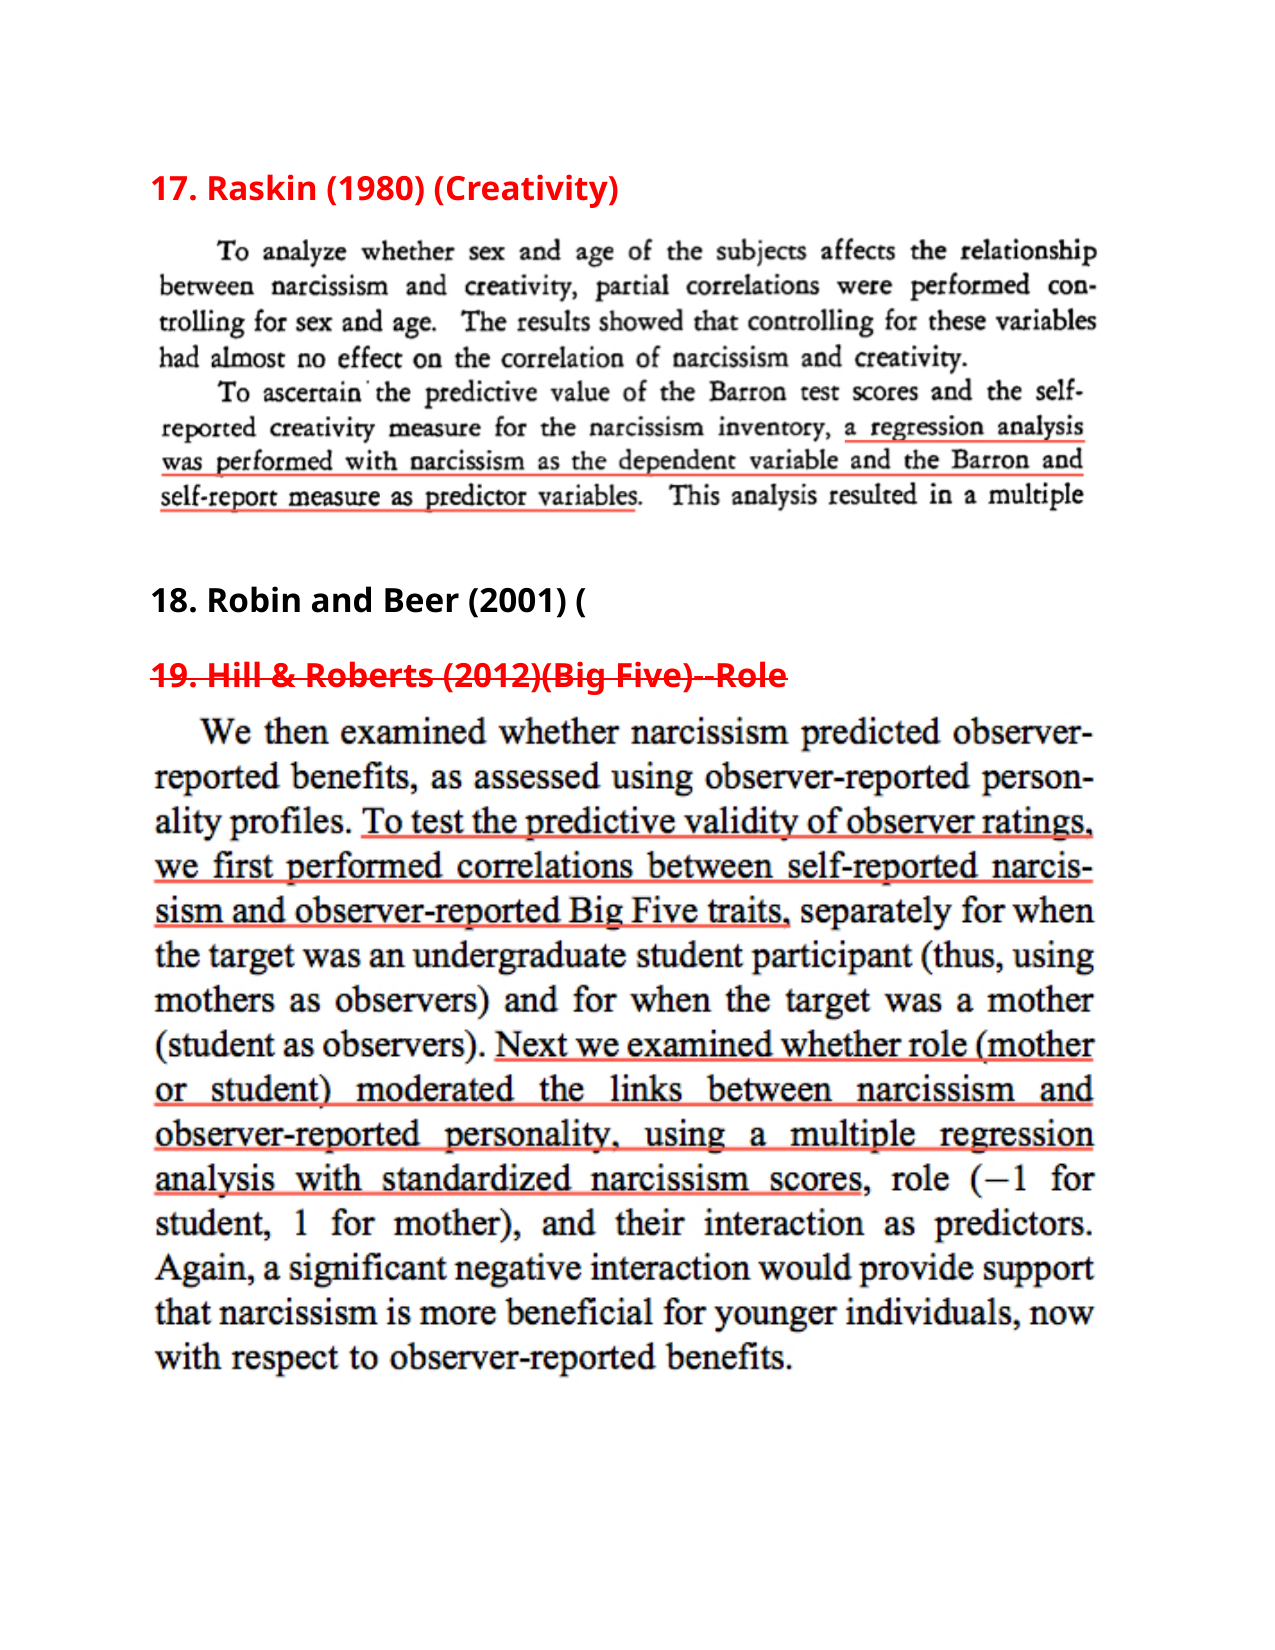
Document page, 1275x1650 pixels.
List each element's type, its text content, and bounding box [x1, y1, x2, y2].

text 18. Robin and Beer (2001) ( [150, 562, 1125, 637]
picture [150, 712, 1125, 1398]
picture [150, 225, 1125, 515]
text 19. Hill & Roberts (2012)(Big Five)--Role [150, 637, 1125, 712]
text 17. Raskin (1980) (Creativity) [150, 150, 1125, 225]
